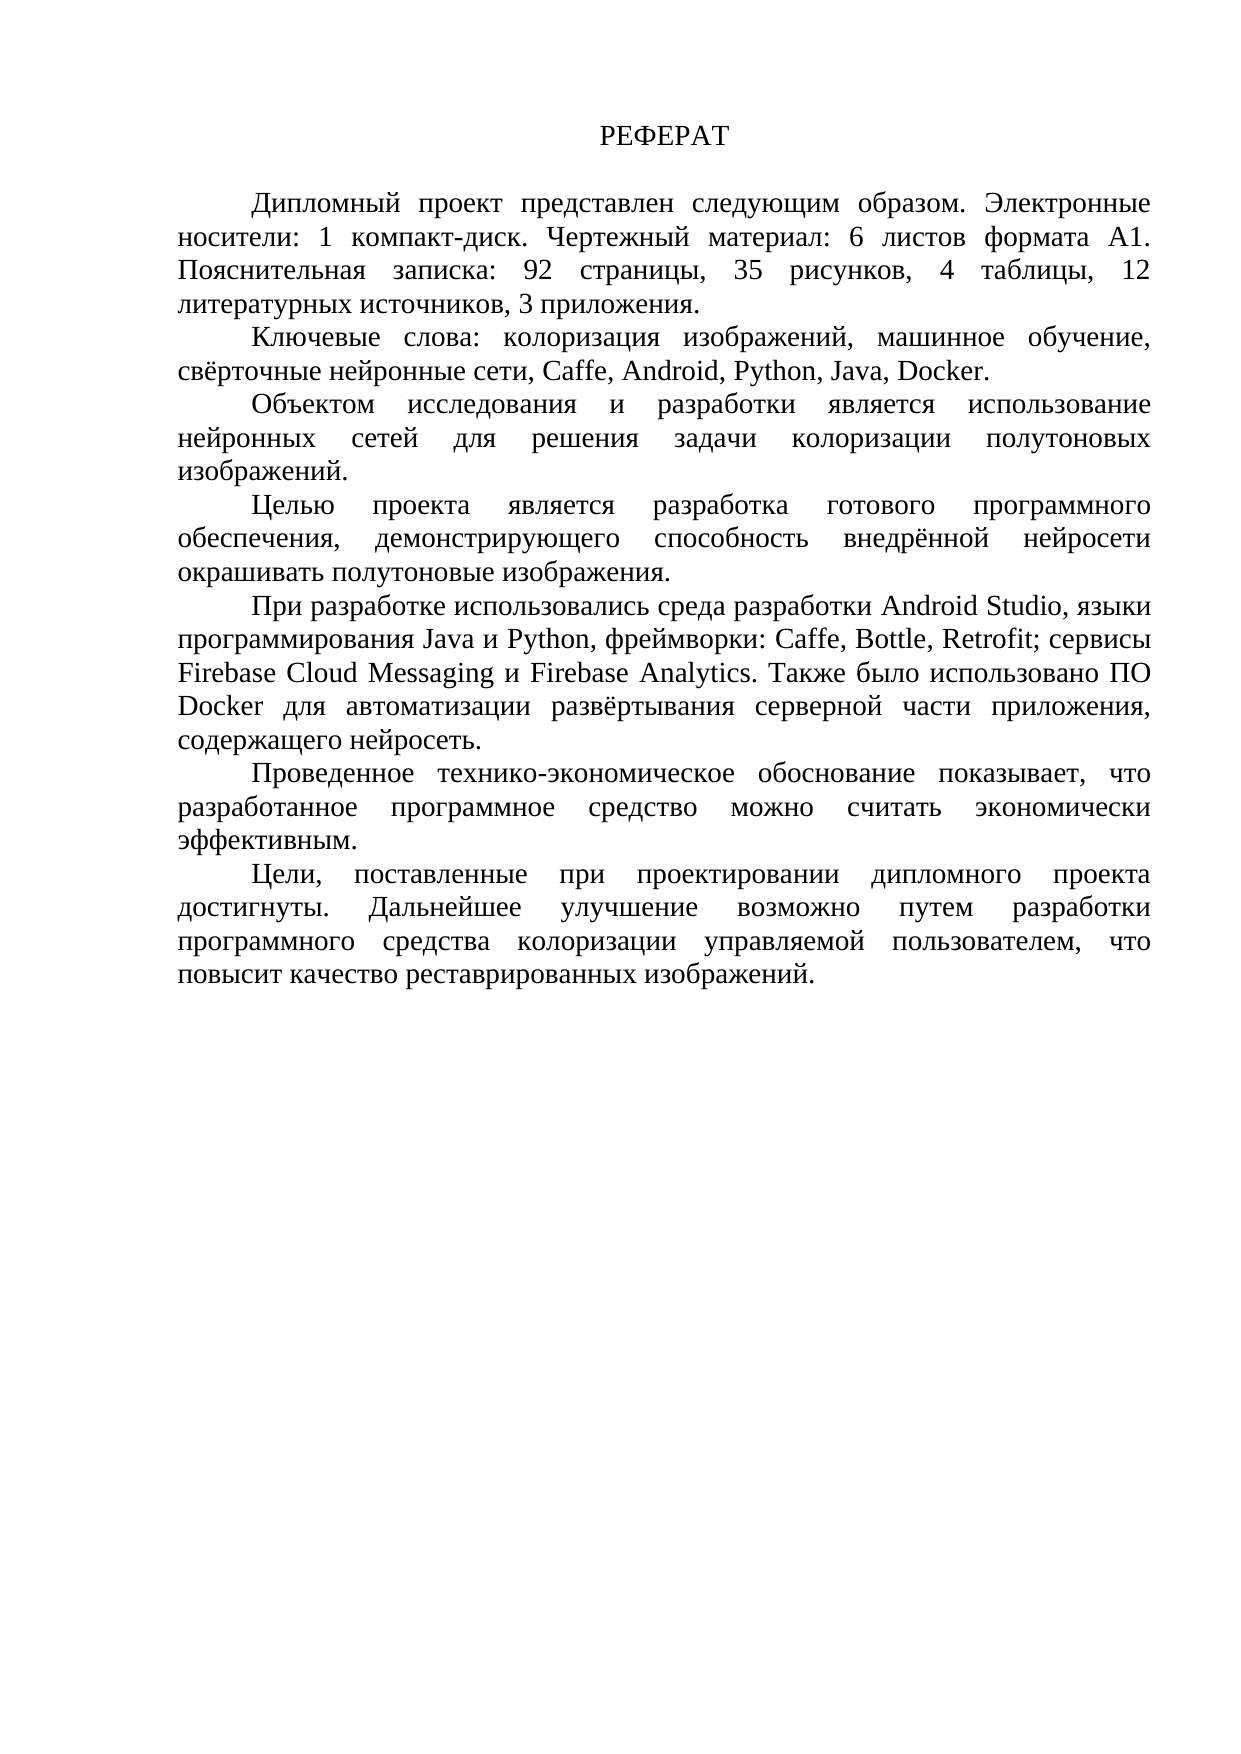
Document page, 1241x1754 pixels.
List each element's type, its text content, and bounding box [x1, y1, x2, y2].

text Ключевые слова: колоризация изображений, машинное обучение, свёрточные нейронные сети, Caffe, Android, Python, Java, Docker. [177, 319, 1152, 386]
text Целью проекта является разработка готового программного обеспечения, демонстрирующего способность внедрённой нейросети окрашивать полутоновые изображения. [177, 487, 1152, 588]
text Дипломный проект представлен следующим образом. Электронные носители: 1 компакт-диск. Чертежный материал: 6 листов формата А1. Пояснительная записка: 92 страницы, 35 рисунков, 4 таблицы, 12 литературных источников, 3 приложения. [177, 185, 1152, 319]
text РЕФЕРАТ [177, 118, 1152, 152]
text Цели, поставленные при проектировании дипломного проекта достигнуты. Дальнейшее улучшение возможно путем разработки программного средства колоризации управляемой пользователем, что повысит качество реставрированных изображений. [177, 856, 1152, 990]
text Объектом исследования и разработки является использование нейронных сетей для решения задачи колоризации полутоновых изображений. [177, 386, 1152, 487]
text При разработке использовались среда разработки Android Studio, языки программирования Java и Python, фреймворки: Caffe, Bottle, Retrofit; сервисы Firebase Cloud Messaging и Firebase Analytics. Также было использовано ПО Docker для автоматизации развёртывания серверной части приложения, содержащего нейросеть. [177, 588, 1152, 755]
text Проведенное технико-экономическое обоснование показывает, что разработанное программное средство можно считать экономически эффективным. [177, 755, 1152, 856]
